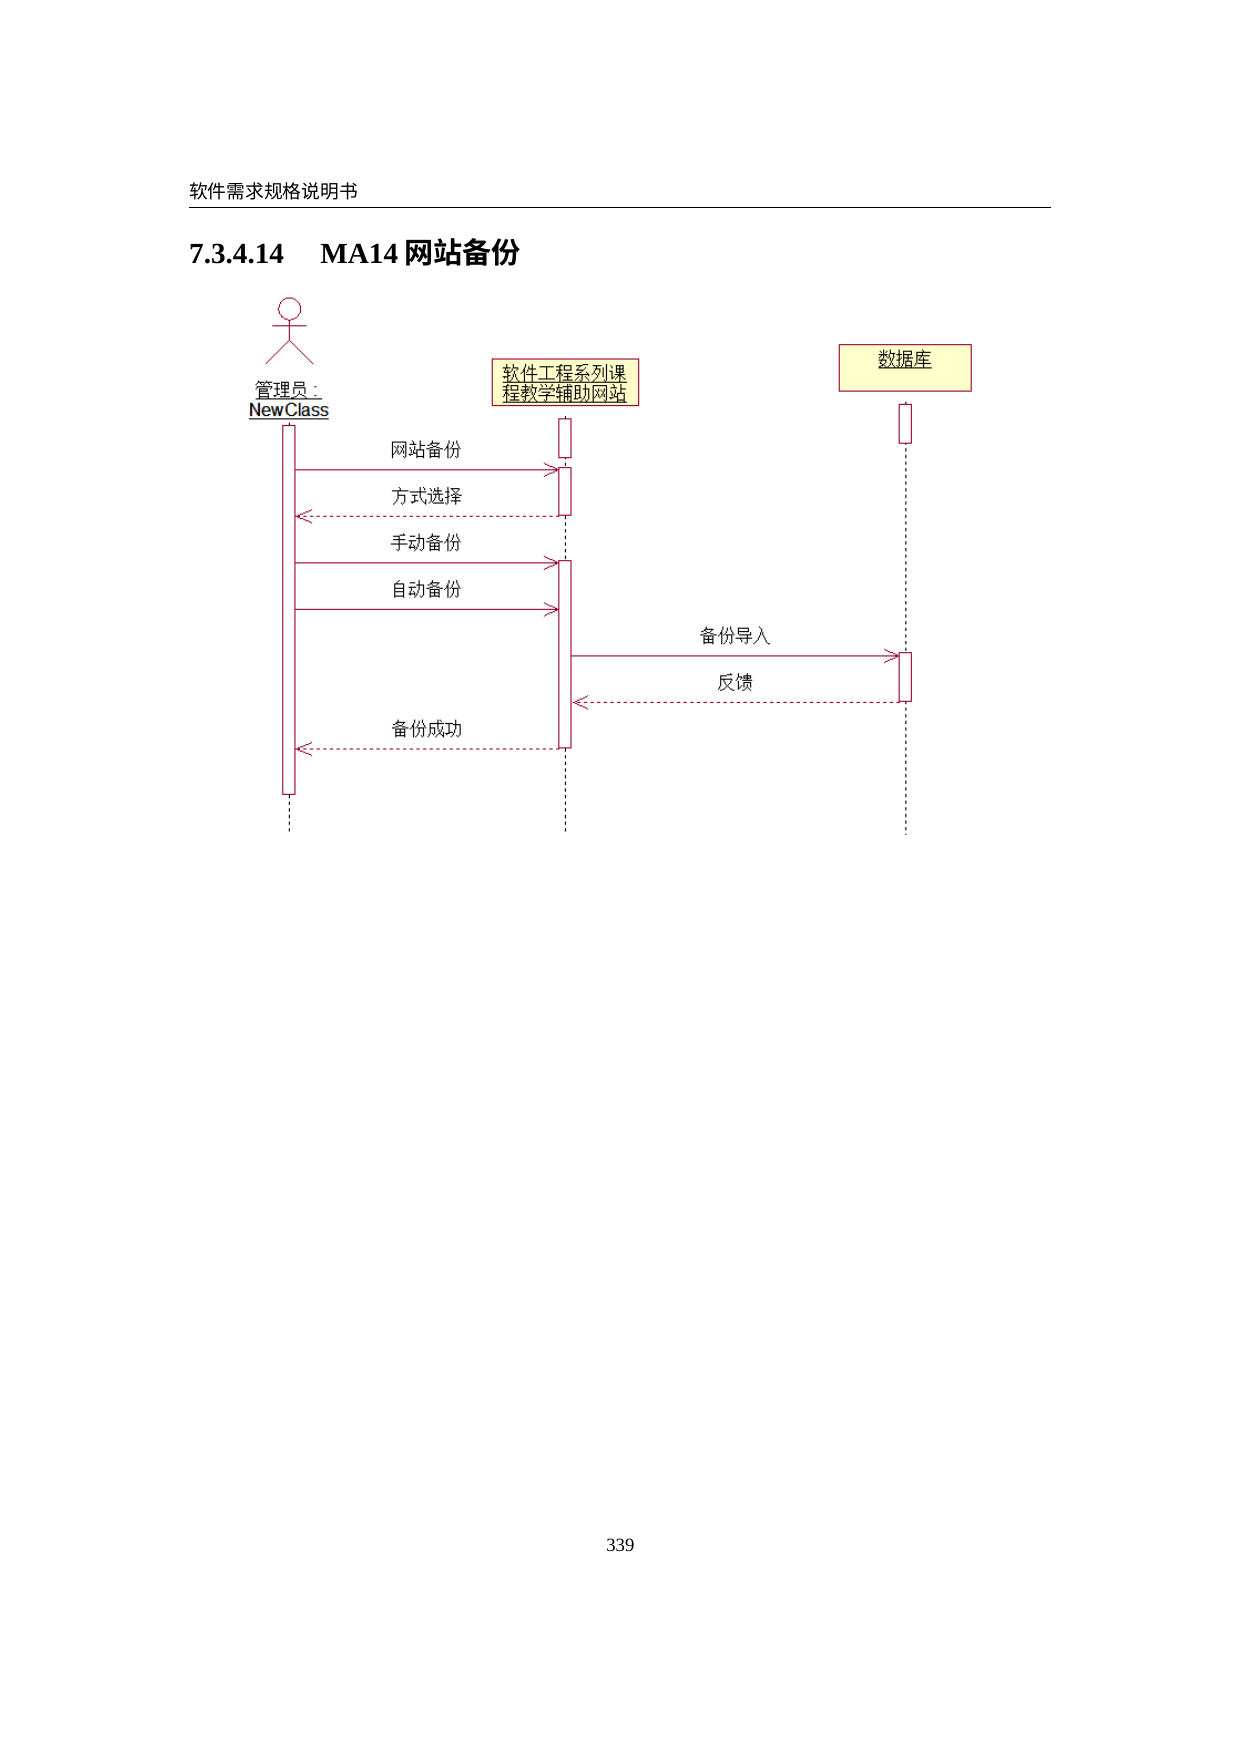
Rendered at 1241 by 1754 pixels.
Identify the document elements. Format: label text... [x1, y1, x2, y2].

subtitle MA14网站备份 [189, 229, 1051, 271]
picture [188, 271, 1055, 877]
